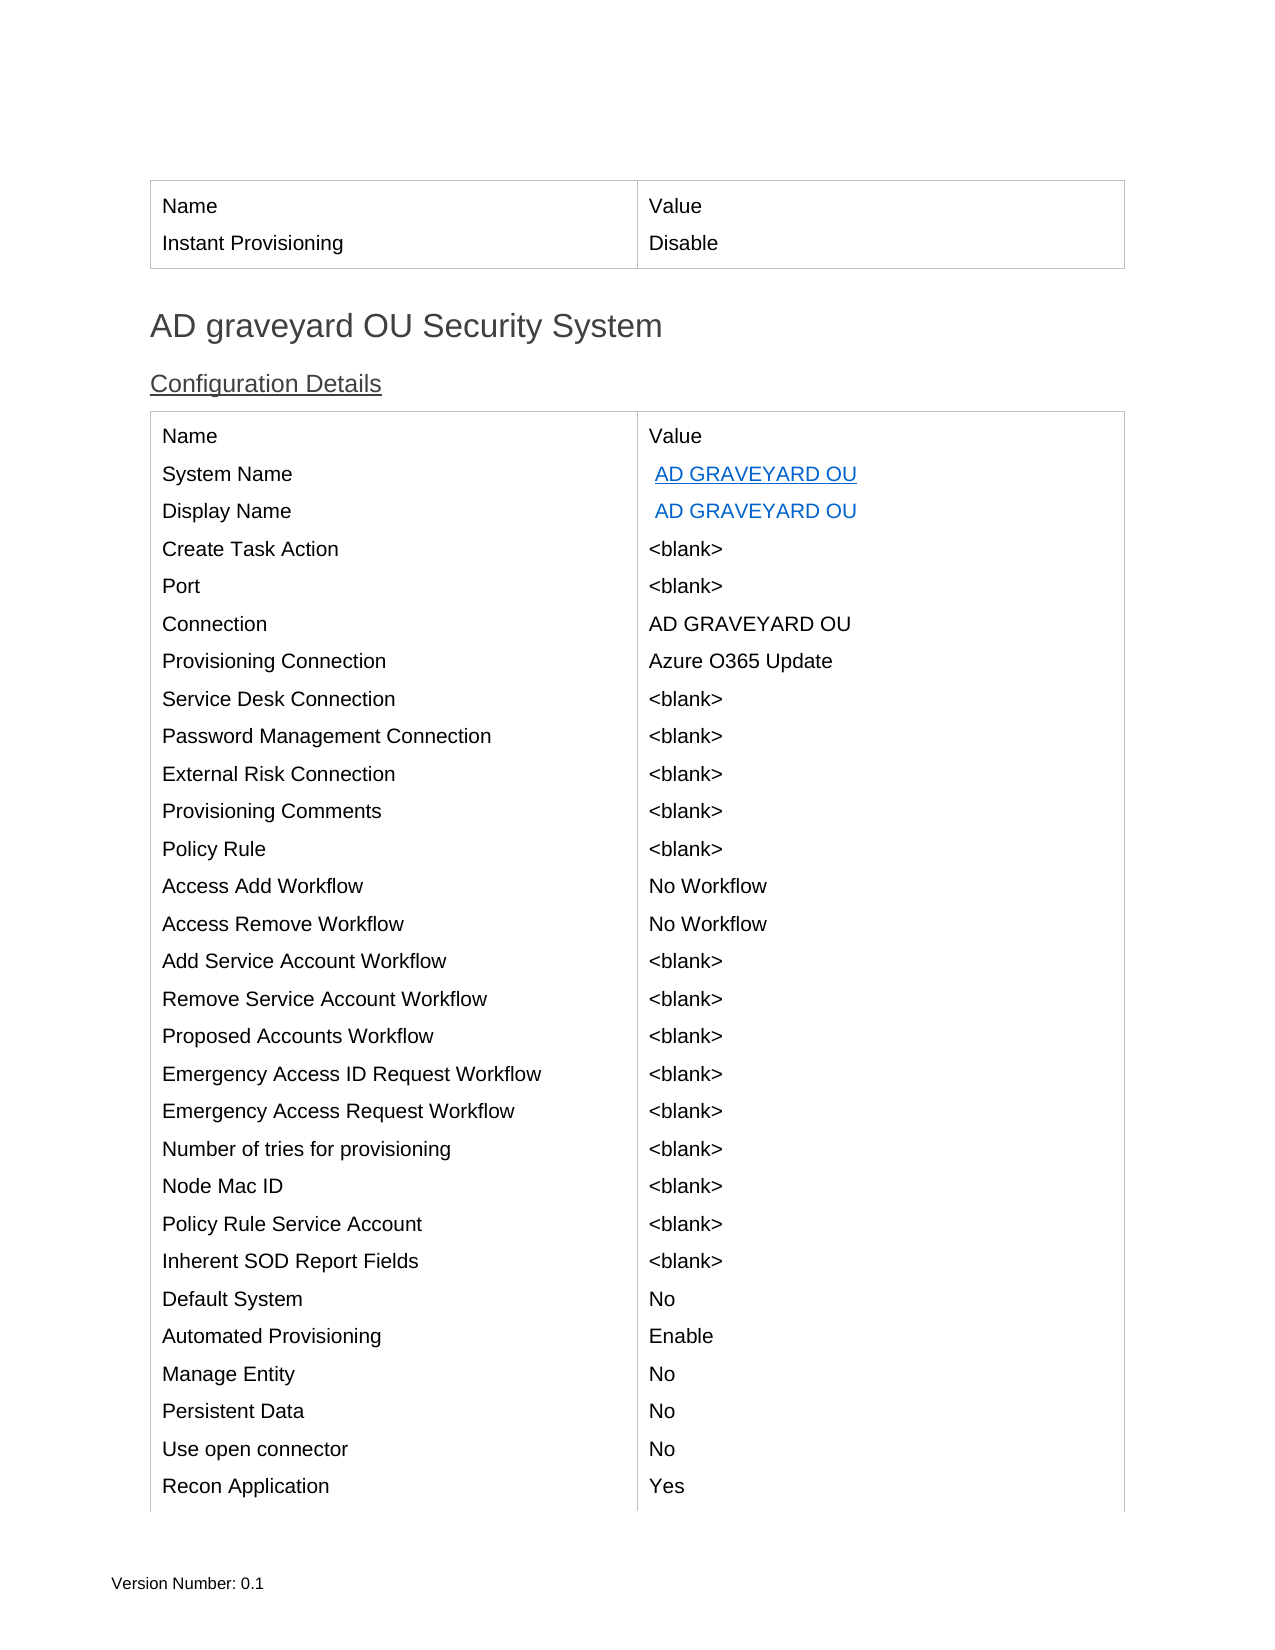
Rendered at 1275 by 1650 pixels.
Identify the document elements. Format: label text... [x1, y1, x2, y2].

table_cell <blank> [638, 987, 1124, 1023]
table_header Value [638, 181, 1124, 230]
table_cell Emergency Access ID Request Workflow [151, 1062, 637, 1098]
table_cell <blank> [638, 1062, 1124, 1098]
table_cell <blank> [638, 1024, 1124, 1061]
table_cell Connection [151, 612, 637, 648]
table_cell Provisioning Comments [151, 799, 637, 836]
table_cell Inherent SOD Report Fields [151, 1249, 637, 1286]
table_cell <blank> [638, 1212, 1124, 1248]
table_cell <blank> [638, 1137, 1124, 1173]
table_cell Emergency Access Request Workflow [151, 1099, 637, 1136]
table_cell <blank> [638, 574, 1124, 611]
table_cell AD GRAVEYARD OU [638, 462, 1124, 498]
table_cell <blank> [638, 1174, 1124, 1211]
table_cell <blank> [638, 1099, 1124, 1136]
table_header Name [151, 412, 637, 461]
table_cell Yes [638, 1474, 1124, 1511]
subtitle AD graveyard OU Security System [150, 306, 1125, 344]
table_cell Node Mac ID [151, 1174, 637, 1211]
table_cell External Risk Connection [151, 762, 637, 798]
subtitle Configuration Details [150, 369, 1125, 398]
table_cell Azure O365 Update [638, 649, 1124, 686]
table_cell Service Desk Connection [151, 687, 637, 723]
table_cell <blank> [638, 687, 1124, 723]
table_cell AD GRAVEYARD OU [638, 612, 1124, 648]
table_cell Remove Service Account Workflow [151, 987, 637, 1023]
table_cell No Workflow [638, 912, 1124, 948]
table_cell No [638, 1437, 1124, 1473]
table_cell Manage Entity [151, 1362, 637, 1398]
table_cell Recon Application [151, 1474, 637, 1511]
table_cell Use open connector [151, 1437, 637, 1473]
table_cell Automated Provisioning [151, 1324, 637, 1361]
table_cell Policy Rule Service Account [151, 1212, 637, 1248]
table_cell Policy Rule [151, 837, 637, 873]
table_cell System Name [151, 462, 637, 498]
table_cell Password Management Connection [151, 724, 637, 761]
table_cell No [638, 1287, 1124, 1323]
table_cell Port [151, 574, 637, 611]
table_header Value [638, 412, 1124, 461]
table_cell Access Add Workflow [151, 874, 637, 911]
table_cell <blank> [638, 799, 1124, 836]
table_cell Instant Provisioning [151, 231, 637, 267]
table_cell Default System [151, 1287, 637, 1323]
table_cell Proposed Accounts Workflow [151, 1024, 637, 1061]
table_cell No [638, 1399, 1124, 1436]
table_cell <blank> [638, 724, 1124, 761]
table_cell Display Name [151, 499, 637, 536]
table_cell No Workflow [638, 874, 1124, 911]
table_cell Add Service Account Workflow [151, 949, 637, 986]
table_cell <blank> [638, 837, 1124, 873]
table_cell AD GRAVEYARD OU [638, 499, 1124, 536]
table_cell Provisioning Connection [151, 649, 637, 686]
table_cell Enable [638, 1324, 1124, 1361]
table_cell <blank> [638, 949, 1124, 986]
table_cell No [638, 1362, 1124, 1398]
table_cell Disable [638, 231, 1124, 267]
table_cell <blank> [638, 537, 1124, 573]
table_cell <blank> [638, 762, 1124, 798]
table_cell Create Task Action [151, 537, 637, 573]
table_cell <blank> [638, 1249, 1124, 1286]
table_cell Persistent Data [151, 1399, 637, 1436]
table_cell Access Remove Workflow [151, 912, 637, 948]
table_header Name [151, 181, 637, 230]
table_cell Number of tries for provisioning [151, 1137, 637, 1173]
